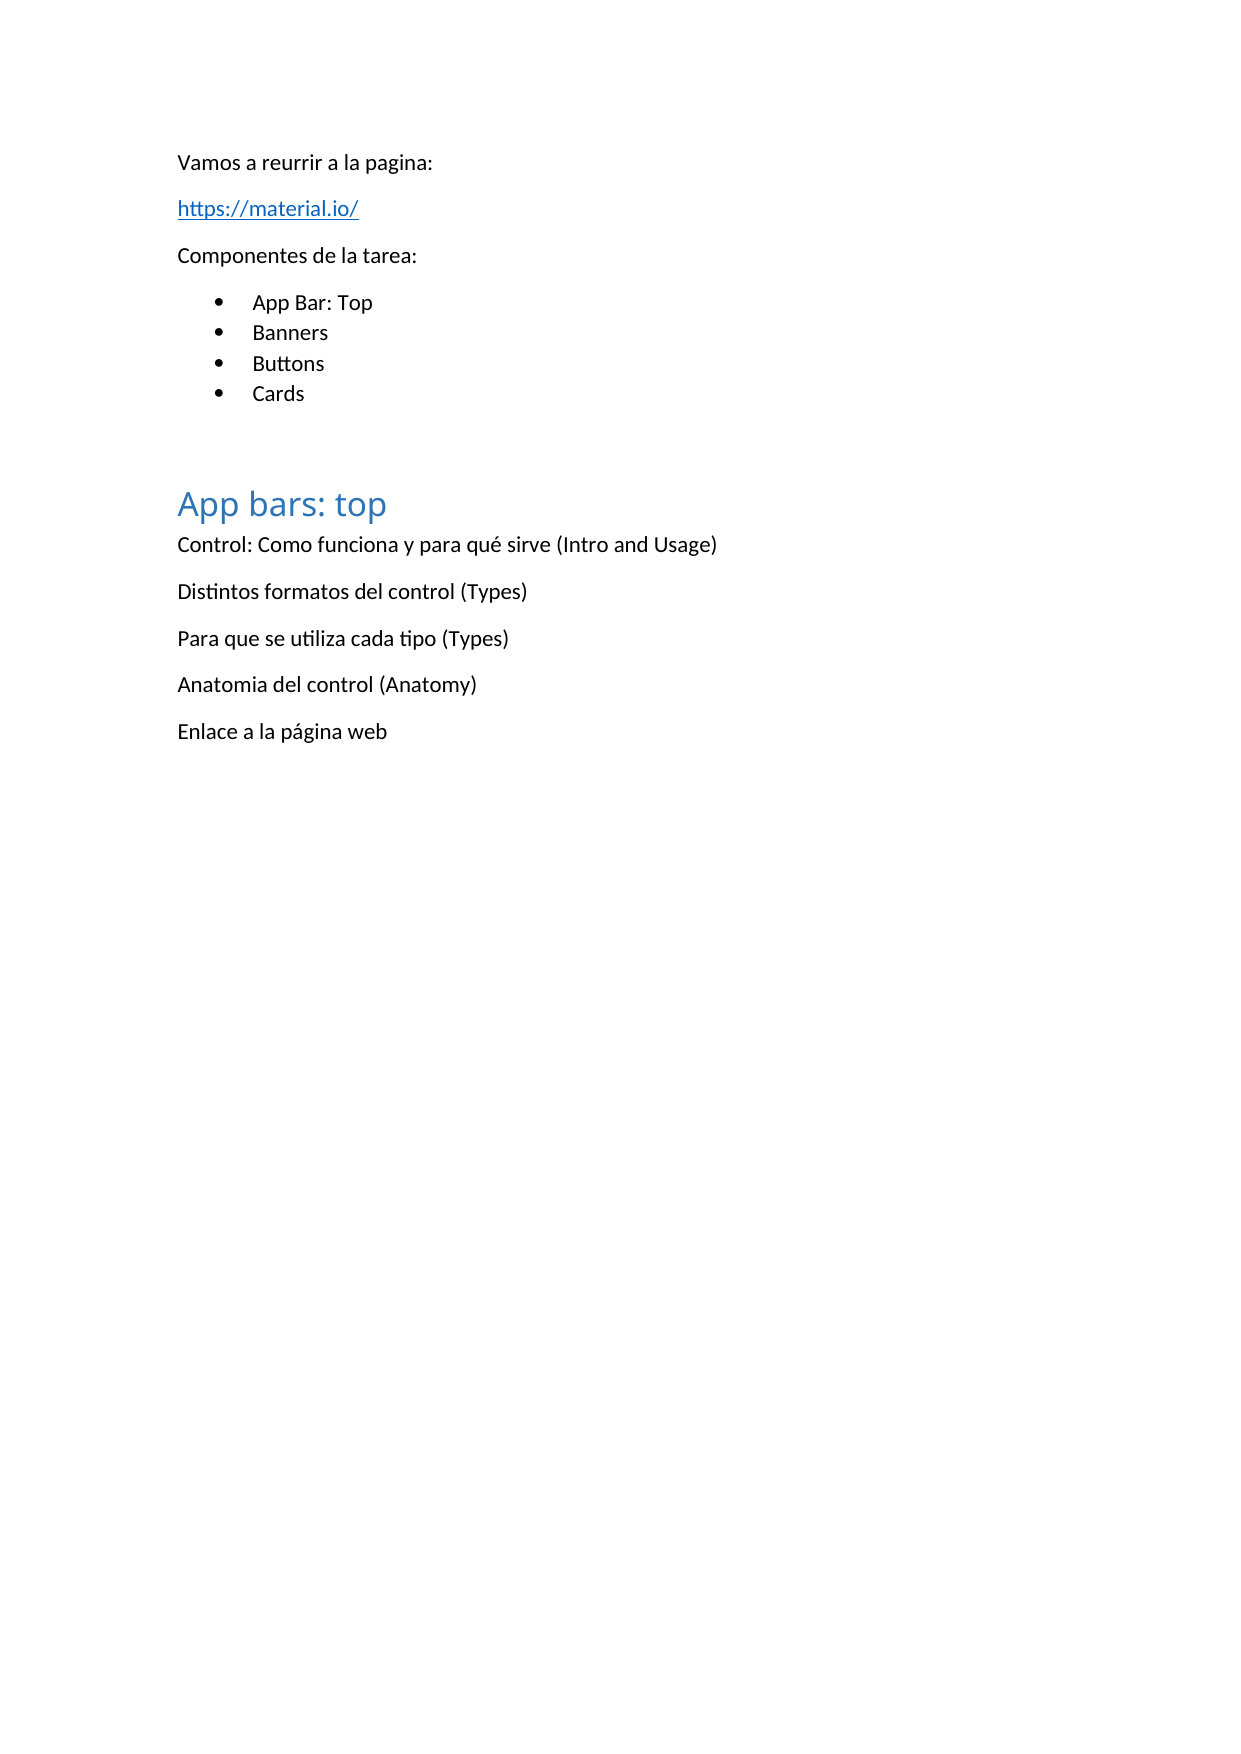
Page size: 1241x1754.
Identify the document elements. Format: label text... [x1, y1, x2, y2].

text Para que se utiliza cada tipo (Types) [177, 624, 1063, 652]
list Buttons [215, 349, 1063, 377]
text Vamos a reurrir a la pagina: [177, 148, 1063, 176]
list Banners [215, 318, 1063, 346]
text Distintos formatos del control (Types) [177, 577, 1063, 605]
text Componentes de la tarea: [177, 241, 1063, 269]
text Anatomia del control (Anatomy) [177, 671, 1063, 698]
text Control: Como funciona y para qué sirve (Intro and Usage) [177, 530, 1063, 558]
text https://material.io/ [177, 194, 1063, 222]
list Cards [215, 379, 1063, 407]
list App Bar: Top [215, 288, 1063, 316]
subtitle App bars: top [177, 481, 1063, 526]
text Enlace a la página web [177, 717, 1063, 745]
